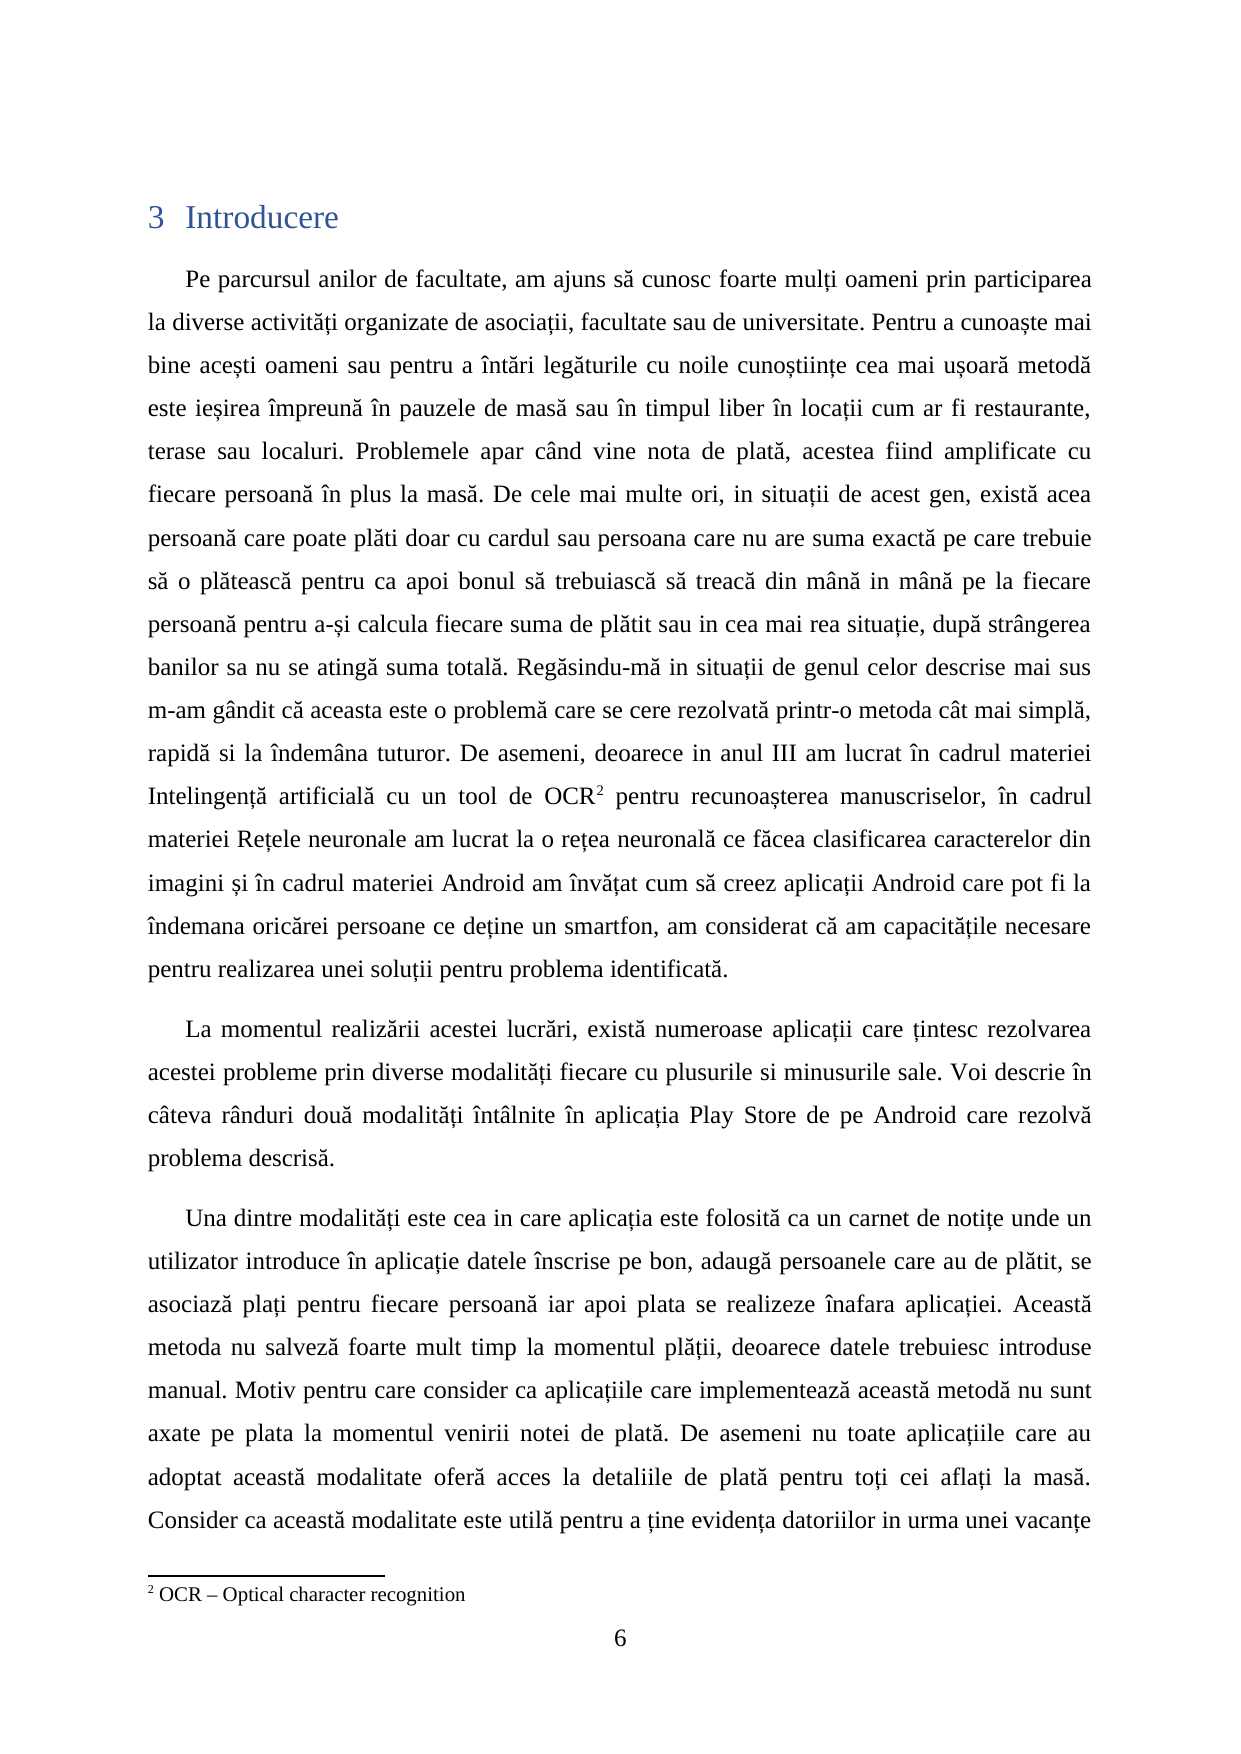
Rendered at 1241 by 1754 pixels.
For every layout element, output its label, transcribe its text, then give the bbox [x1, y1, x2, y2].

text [148, 1203, 1093, 1533]
text La momentul realizării acestei lucrări, există numeroase aplicații care țintesc rezolvarea acestei probleme prin diverse modalități fiecare cu plusurile si minusurile sale. Voi descrie în câteva rânduri două modalități întâlnite în aplicația Play Store de pe Android care rezolvă problema descrisă. [148, 1014, 1093, 1172]
subtitle Introducere [148, 198, 1093, 236]
text Pe parcursul anilor de facultate, am ajuns să cunosc foarte mulți oameni prin participarea la diverse activități organizate de asociații, facultate sau de universitate. Pentru a cunoaște mai bine acești oameni sau pentru a întări legăturile cu noile cunoștiințe cea mai ușoară metodă este ieșirea împreună în pauzele de masă sau în timpul liber în locații cum ar fi restaurante, terase sau localuri. Problemele apar când vine nota de plată, acestea fiind amplificate cu fiecare persoană în plus la masă. De cele mai multe ori, in situații de acest gen, există acea persoană care poate plăti doar cu cardul sau persoana care nu are suma exactă pe care trebuie să o plătească pentru ca apoi bonul să trebuiască să treacă din mână in mână pe la fiecare persoană pentru a-și calcula fiecare suma de plătit sau in cea mai rea situație, după strângerea banilor sa nu se atingă suma totală. Regăsindu-mă in situații de genul celor descrise mai sus m-am gândit că aceasta este o problemă care se cere rezolvată printr-o metoda cât mai simplă, rapidă si la îndemâna tuturor. De asemeni, deoarece in anul III am lucrat în cadrul materiei Intelingență artificială cu un tool de OCR pentru recunoașterea manuscriselor, în cadrul materiei Rețele neuronale am lucrat la o rețea neuronală ce făcea clasificarea caracterelor din imagini și în cadrul materiei Android am învățat cum să creez aplicații Android care pot fi la îndemana oricărei persoane ce deține un smartfon, am considerat că am capacitățile necesare pentru realizarea unei soluții pentru problema identificată. [148, 264, 1093, 983]
